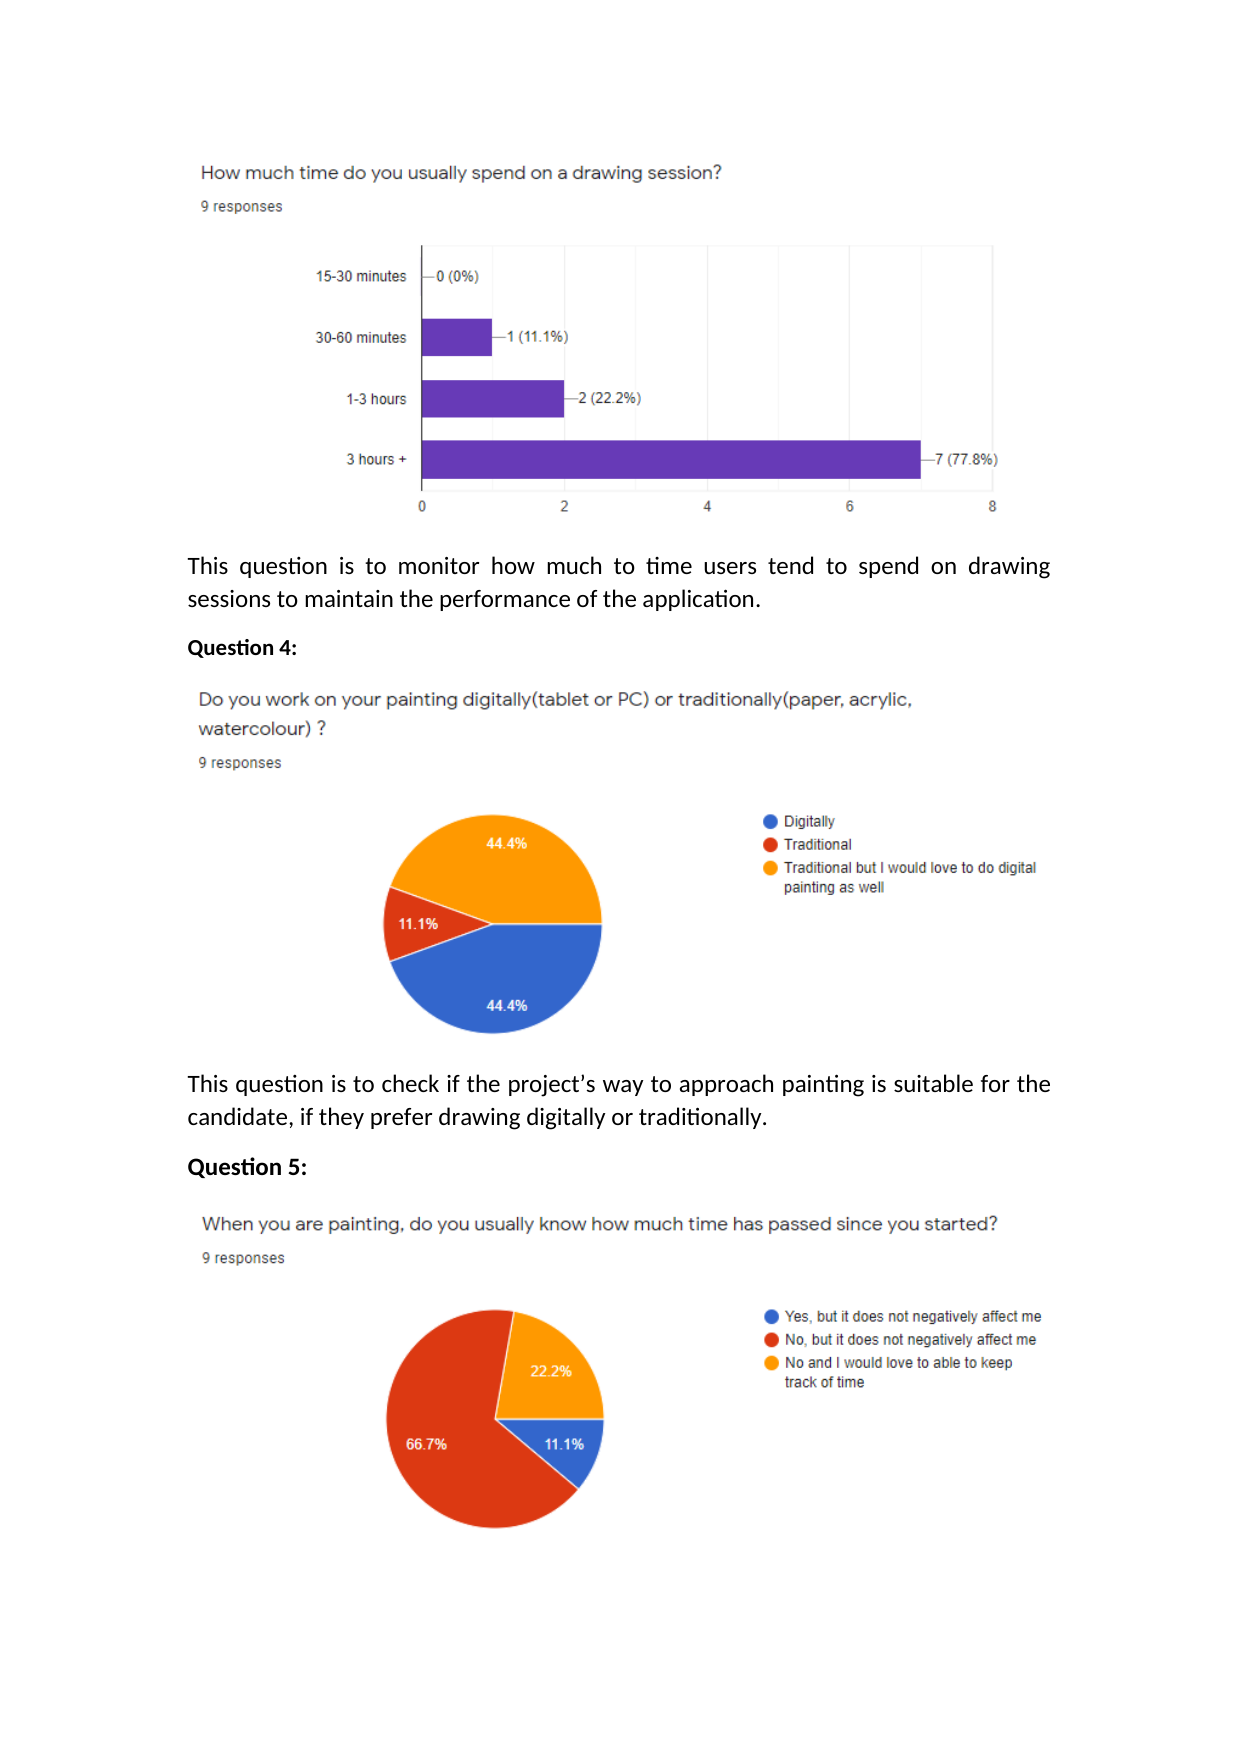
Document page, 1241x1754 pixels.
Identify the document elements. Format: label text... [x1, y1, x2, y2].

text Question 4: [187, 633, 1053, 661]
picture [187, 150, 1053, 532]
text This question is to monitor how much to time users tend to spend on drawing sessions to maintain the performance of the application. [187, 550, 1053, 614]
text Question 5: [187, 1151, 1053, 1182]
text This question is to check if the project’s way to approach painting is suitable for the candidate, if they prefer drawing digitally or traditionally. [187, 1069, 1053, 1132]
picture [187, 1200, 1052, 1536]
picture [187, 679, 1052, 1050]
